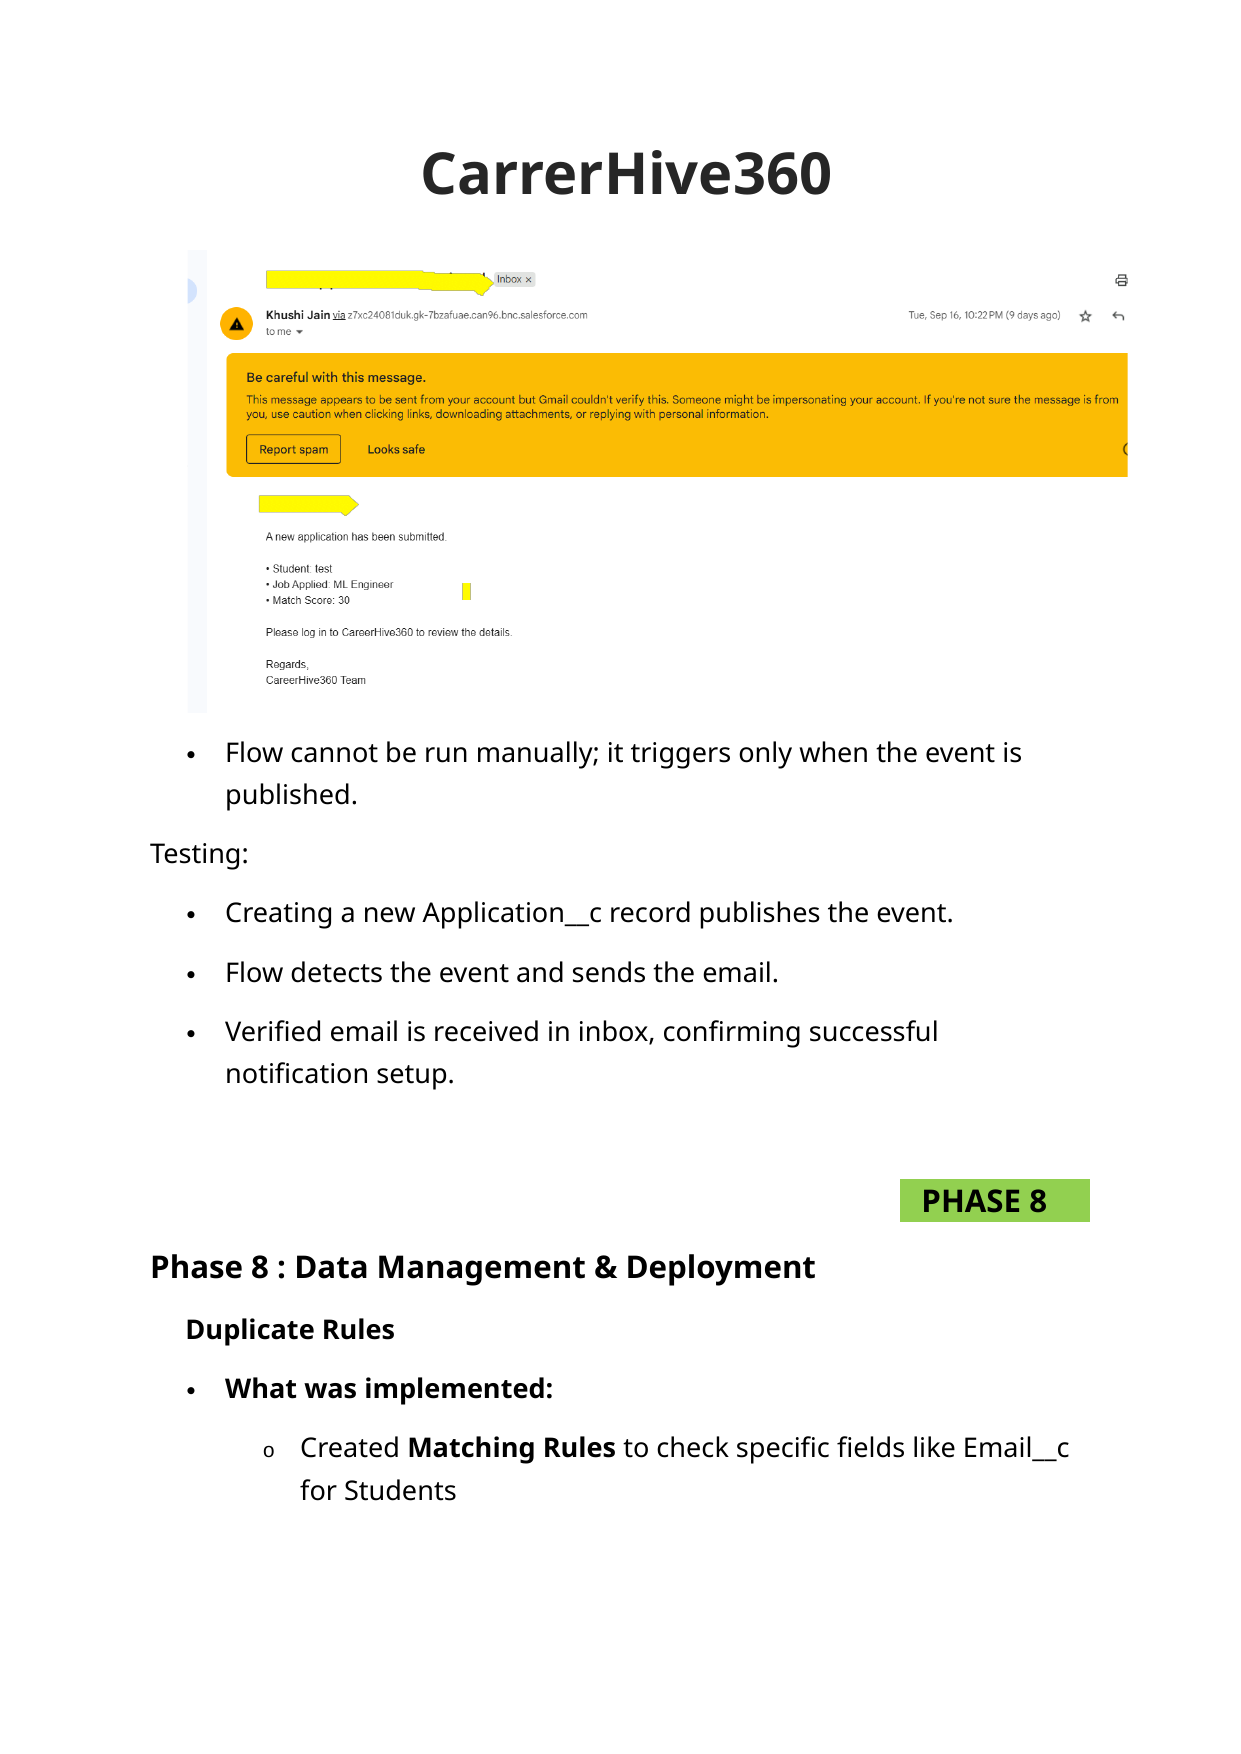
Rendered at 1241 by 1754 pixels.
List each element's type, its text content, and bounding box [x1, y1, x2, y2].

text PHASE 8 [900, 1179, 1090, 1222]
list Created Matching Rules to check specific fields like Email__c for Students [262, 1428, 1090, 1508]
list Flow detects the event and sends the email. [187, 953, 1090, 990]
text Duplicate Rules [150, 1310, 1090, 1347]
text Testing: [150, 835, 1090, 872]
list What was implemented: [187, 1369, 1090, 1406]
list Flow cannot be run manually; it triggers only when the event is published. [187, 733, 1090, 813]
text Phase 8 : Data Management & Deployment [150, 1245, 1090, 1287]
list Creating a new Application__c record publishes the event. [187, 894, 1090, 931]
picture [187, 250, 1128, 713]
list Verified email is received in inbox, confirming successful notification setup. [187, 1012, 1090, 1091]
